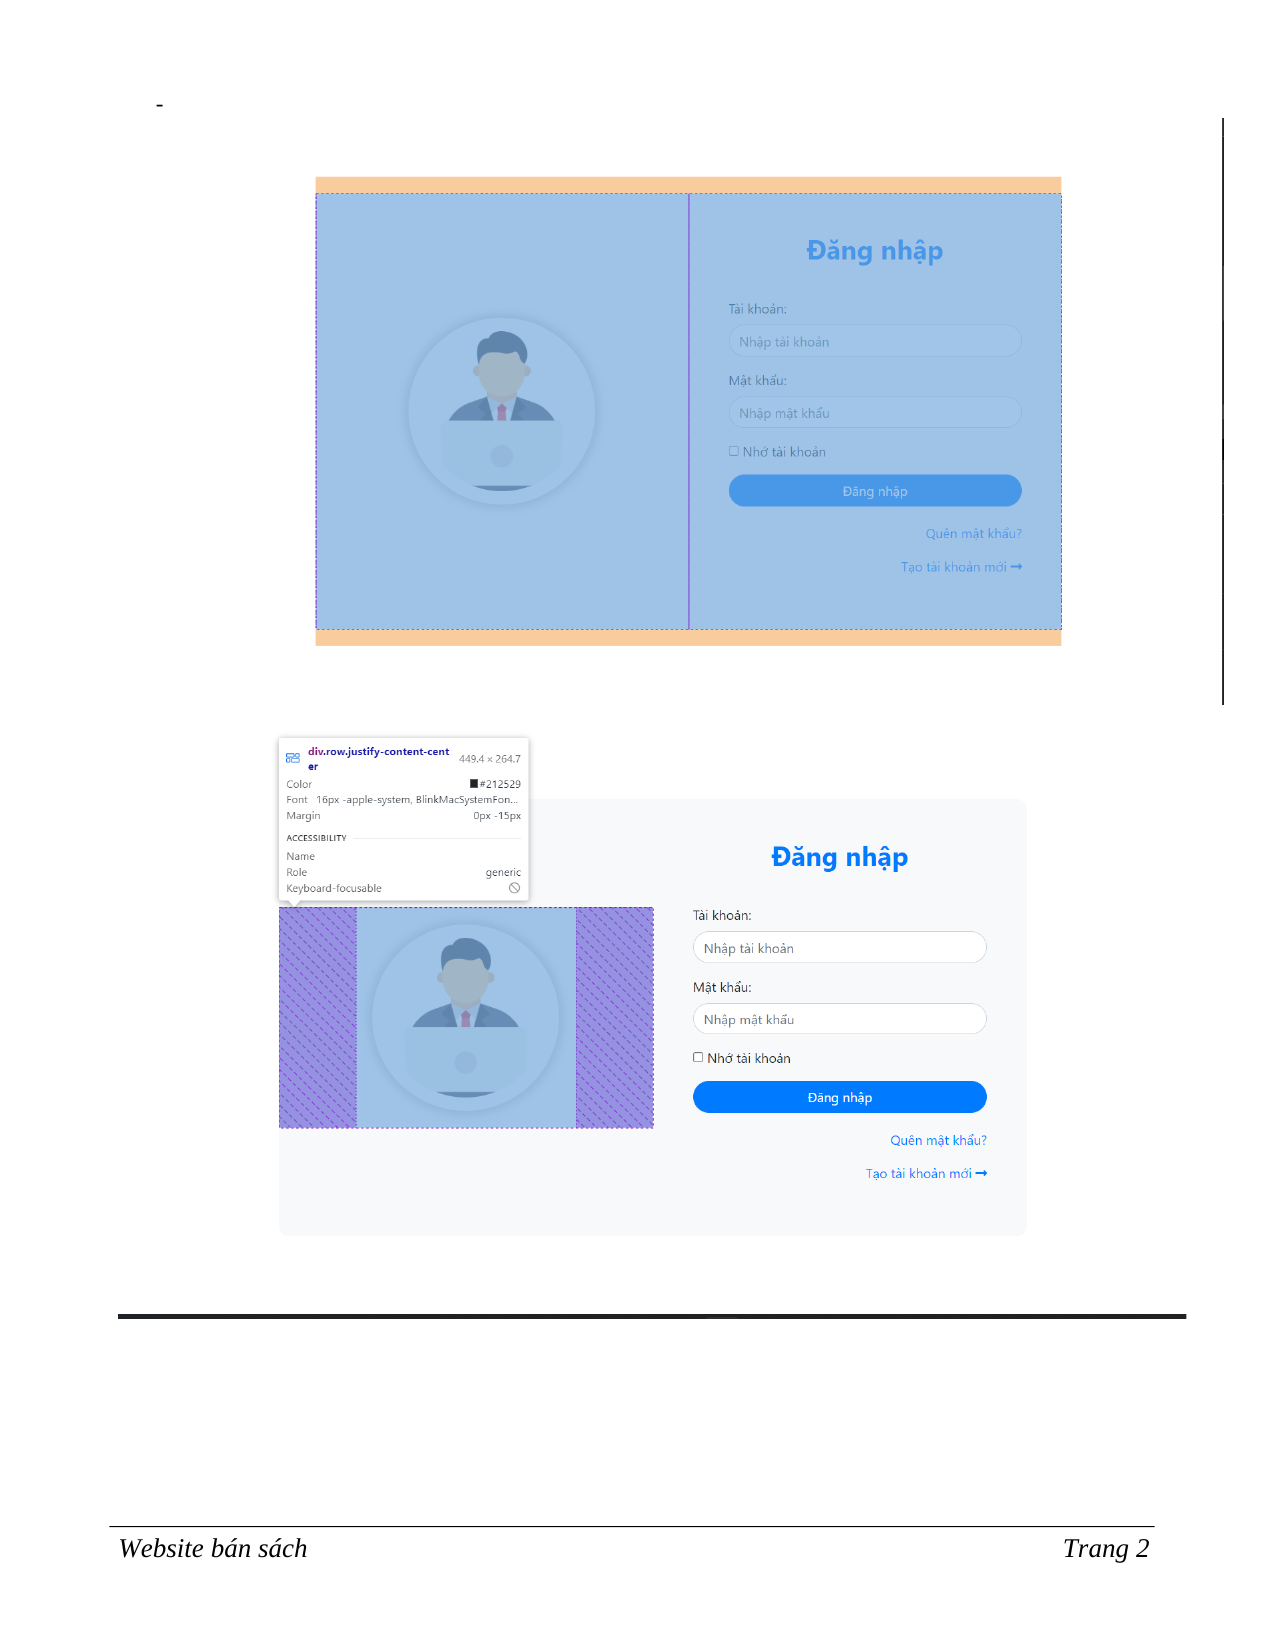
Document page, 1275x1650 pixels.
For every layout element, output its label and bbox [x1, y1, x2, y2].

picture [118, 723, 1187, 1319]
picture [155, 118, 1224, 705]
